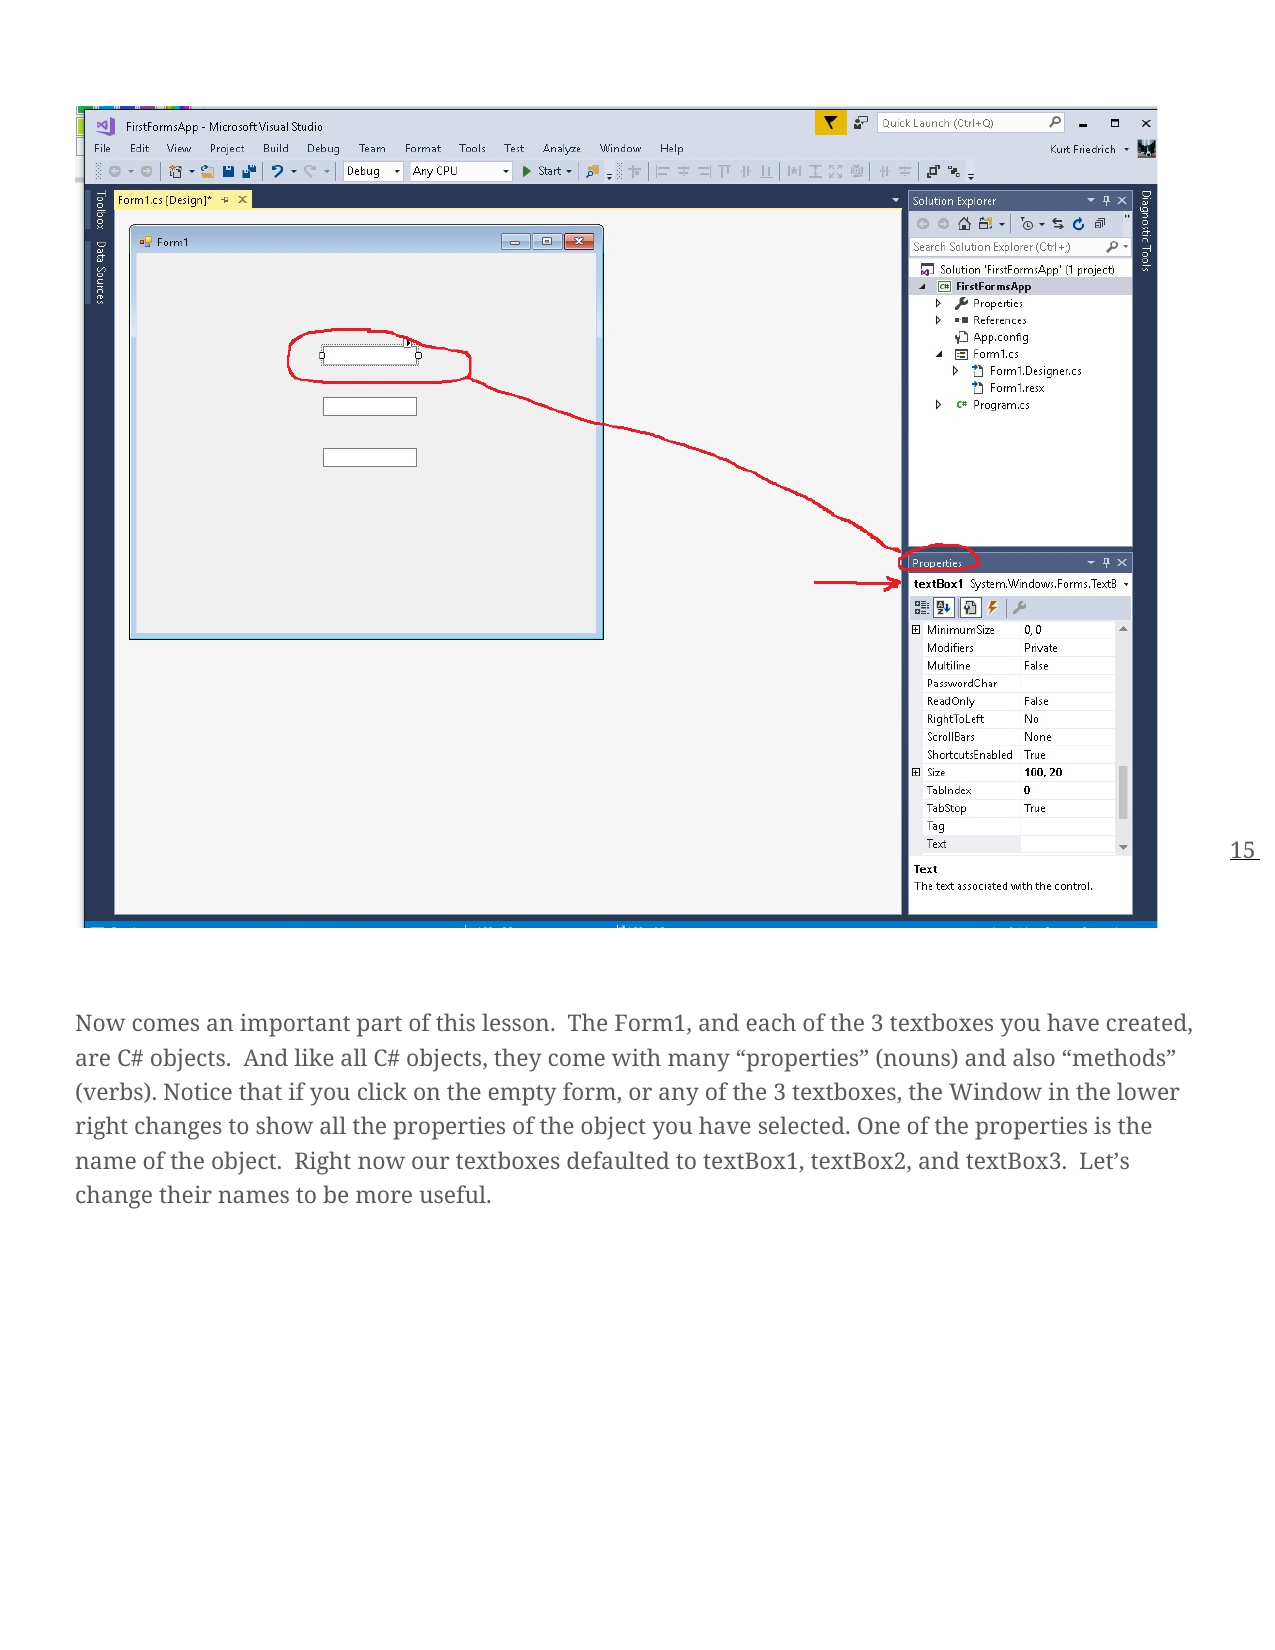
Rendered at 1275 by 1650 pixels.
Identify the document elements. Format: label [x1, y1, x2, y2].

picture [75, 106, 1158, 928]
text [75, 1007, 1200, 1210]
